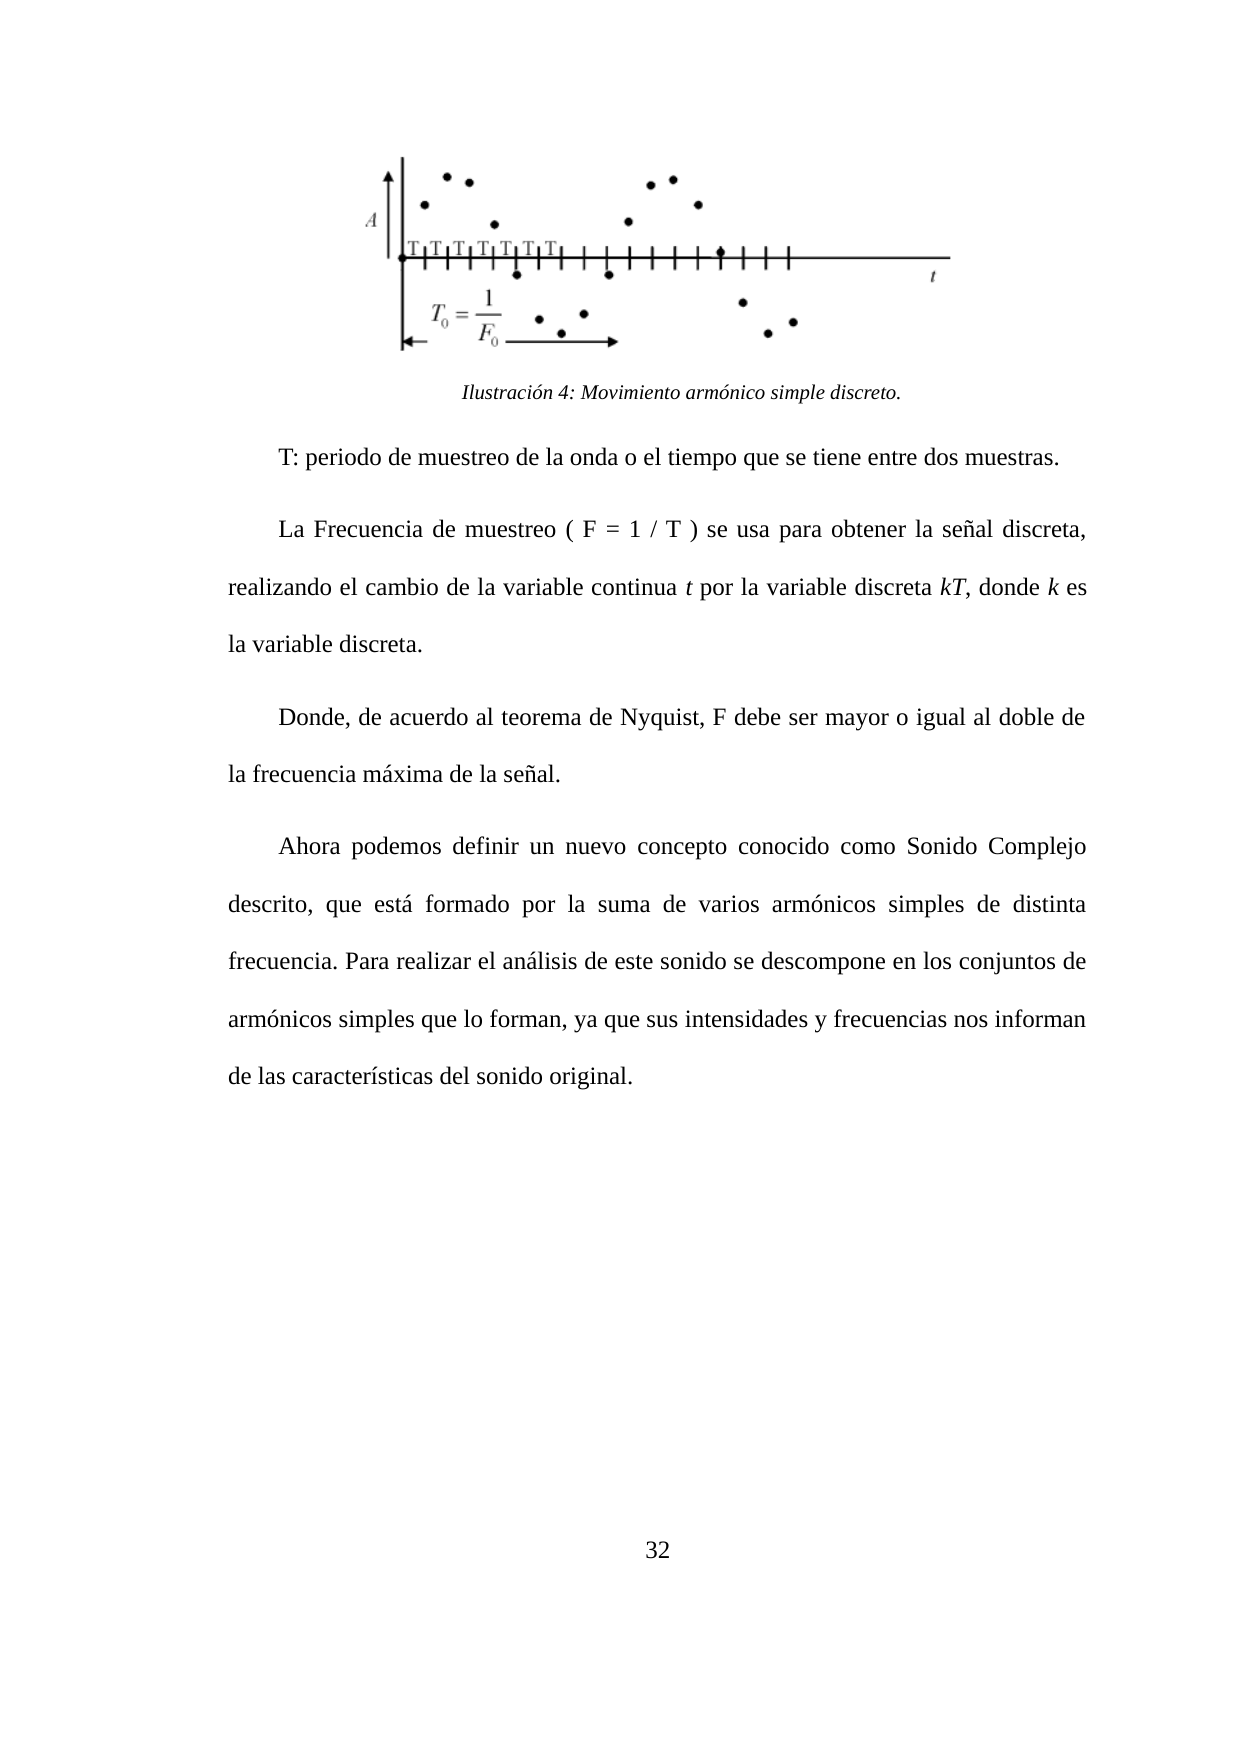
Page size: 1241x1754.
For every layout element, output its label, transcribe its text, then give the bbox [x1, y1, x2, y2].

picture [362, 153, 953, 356]
text Ahora podemos definir un nuevo concepto conocido como Sonido Complejo descrito, que está formado por la suma de varios armónicos simples de distinta frecuencia. Para realizar el análisis de este sonido se descompone en los conjuntos de armónicos simples que lo forman, ya que sus intensidades y frecuencias nos informan de las características del sonido original. [228, 831, 1087, 1090]
text T: periodo de muestreo de la onda o el tiempo que se tiene entre dos muestras. [228, 442, 1087, 471]
text La Frecuencia de muestreo ( F = 1 / T ) se usa para obtener la señal discreta, realizando el cambio de la variable continua t por la variable discreta kT, donde k es la variable discreta. [228, 514, 1087, 658]
text Donde, de acuerdo al teorema de Nyquist, F debe ser mayor o igual al doble de la frecuencia máxima de la señal. [228, 702, 1087, 788]
